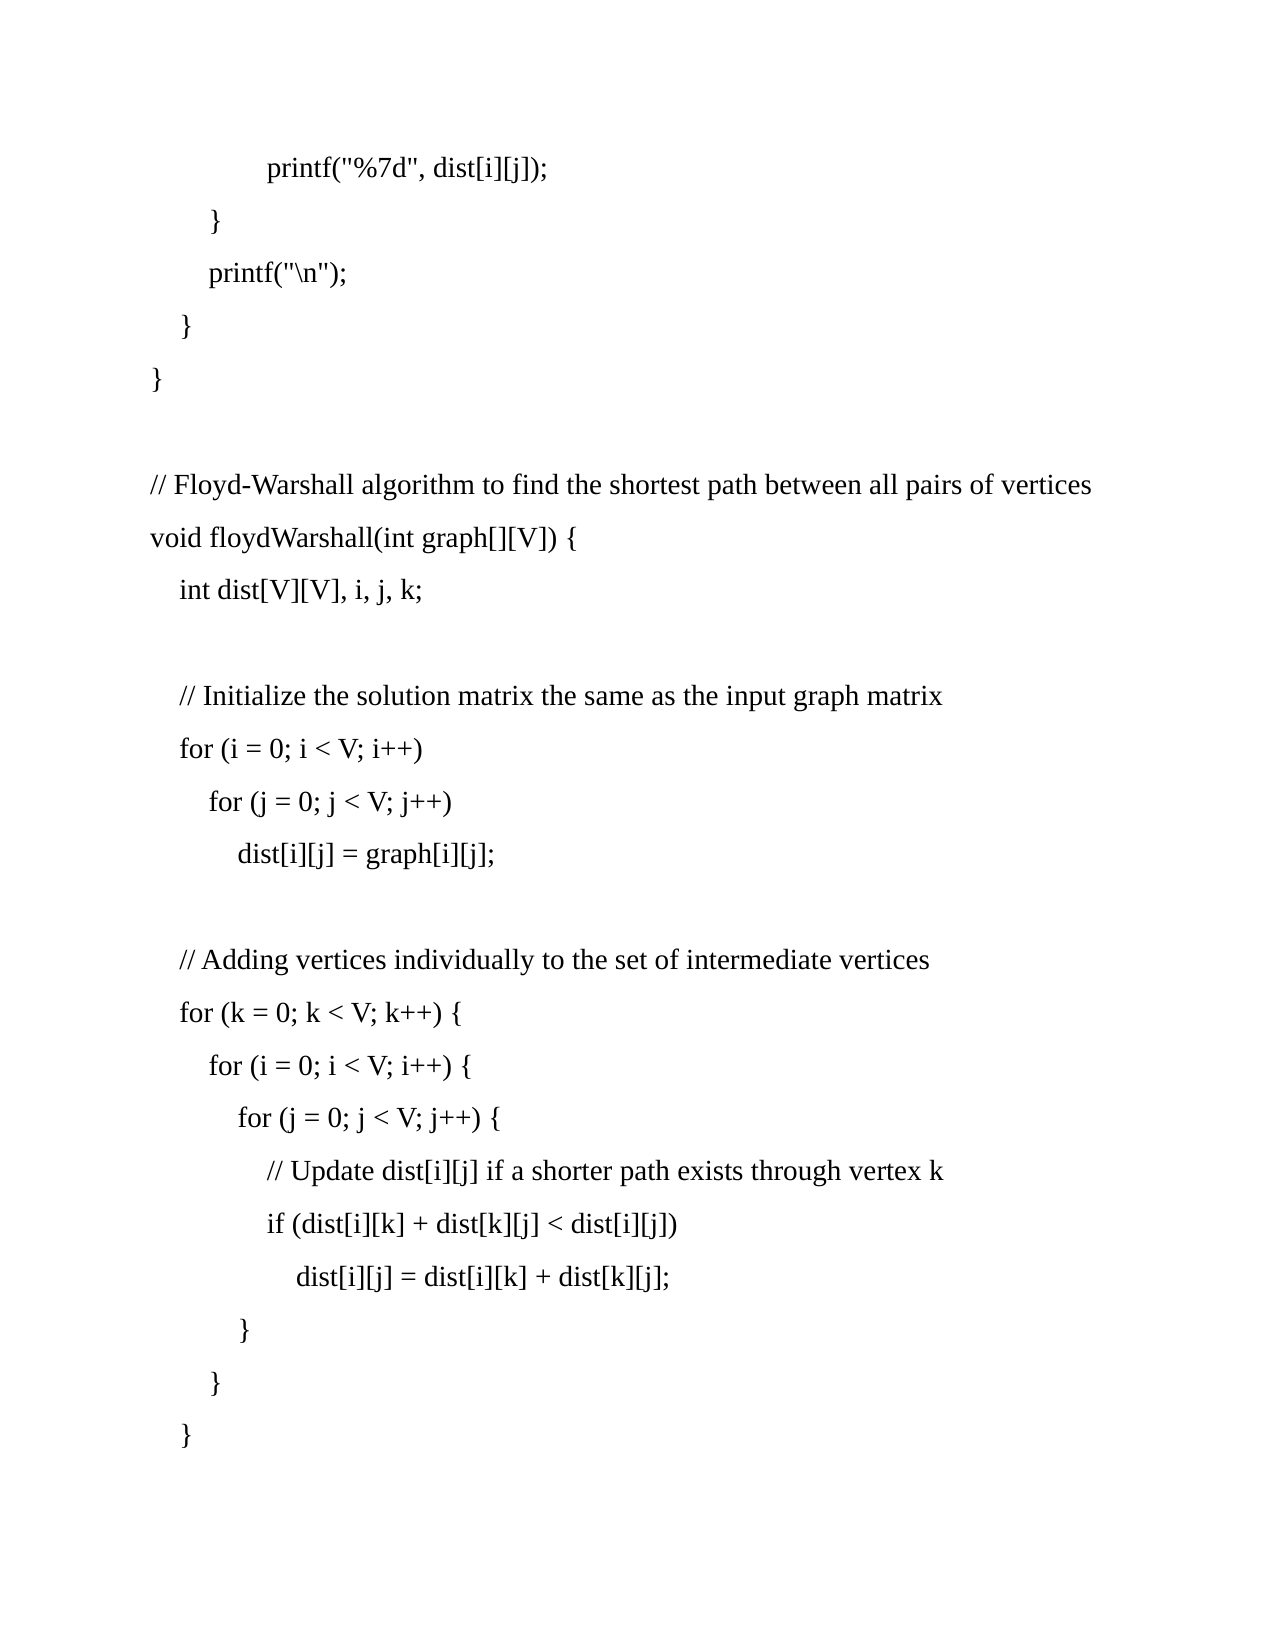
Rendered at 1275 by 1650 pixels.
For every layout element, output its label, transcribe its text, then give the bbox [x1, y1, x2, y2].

text dist[i][j] = dist[i][k] + dist[k][j]; [150, 1259, 1125, 1293]
text } [150, 1312, 1125, 1345]
text printf("\n"); [150, 256, 1125, 289]
text void floydWarshall(int graph[][V]) { [150, 520, 1125, 553]
text // Adding vertices individually to the set of intermediate vertices [150, 942, 1125, 976]
text for (j = 0; j < V; j++) [150, 784, 1125, 817]
text for (k = 0; k < V; k++) { [150, 995, 1125, 1028]
text } [150, 203, 1125, 236]
text // Update dist[i][j] if a shorter path exists through vertex k [150, 1153, 1125, 1187]
text int dist[V][V], i, j, k; [150, 572, 1125, 606]
text dist[i][j] = graph[i][j]; [150, 837, 1125, 870]
text } [150, 1417, 1125, 1451]
text // Floyd-Warshall algorithm to find the shortest path between all pairs of vertices [150, 467, 1125, 500]
text if (dist[i][k] + dist[k][j] < dist[i][j]) [150, 1206, 1125, 1240]
text for (i = 0; i < V; i++) [150, 731, 1125, 764]
text } [150, 1365, 1125, 1398]
text // Initialize the solution matrix the same as the input graph matrix [150, 678, 1125, 712]
text } [150, 361, 1125, 395]
text printf("%7d", dist[i][j]); [150, 150, 1125, 183]
text } [150, 308, 1125, 342]
text for (i = 0; i < V; i++) { [150, 1048, 1125, 1081]
text for (j = 0; j < V; j++) { [150, 1101, 1125, 1134]
